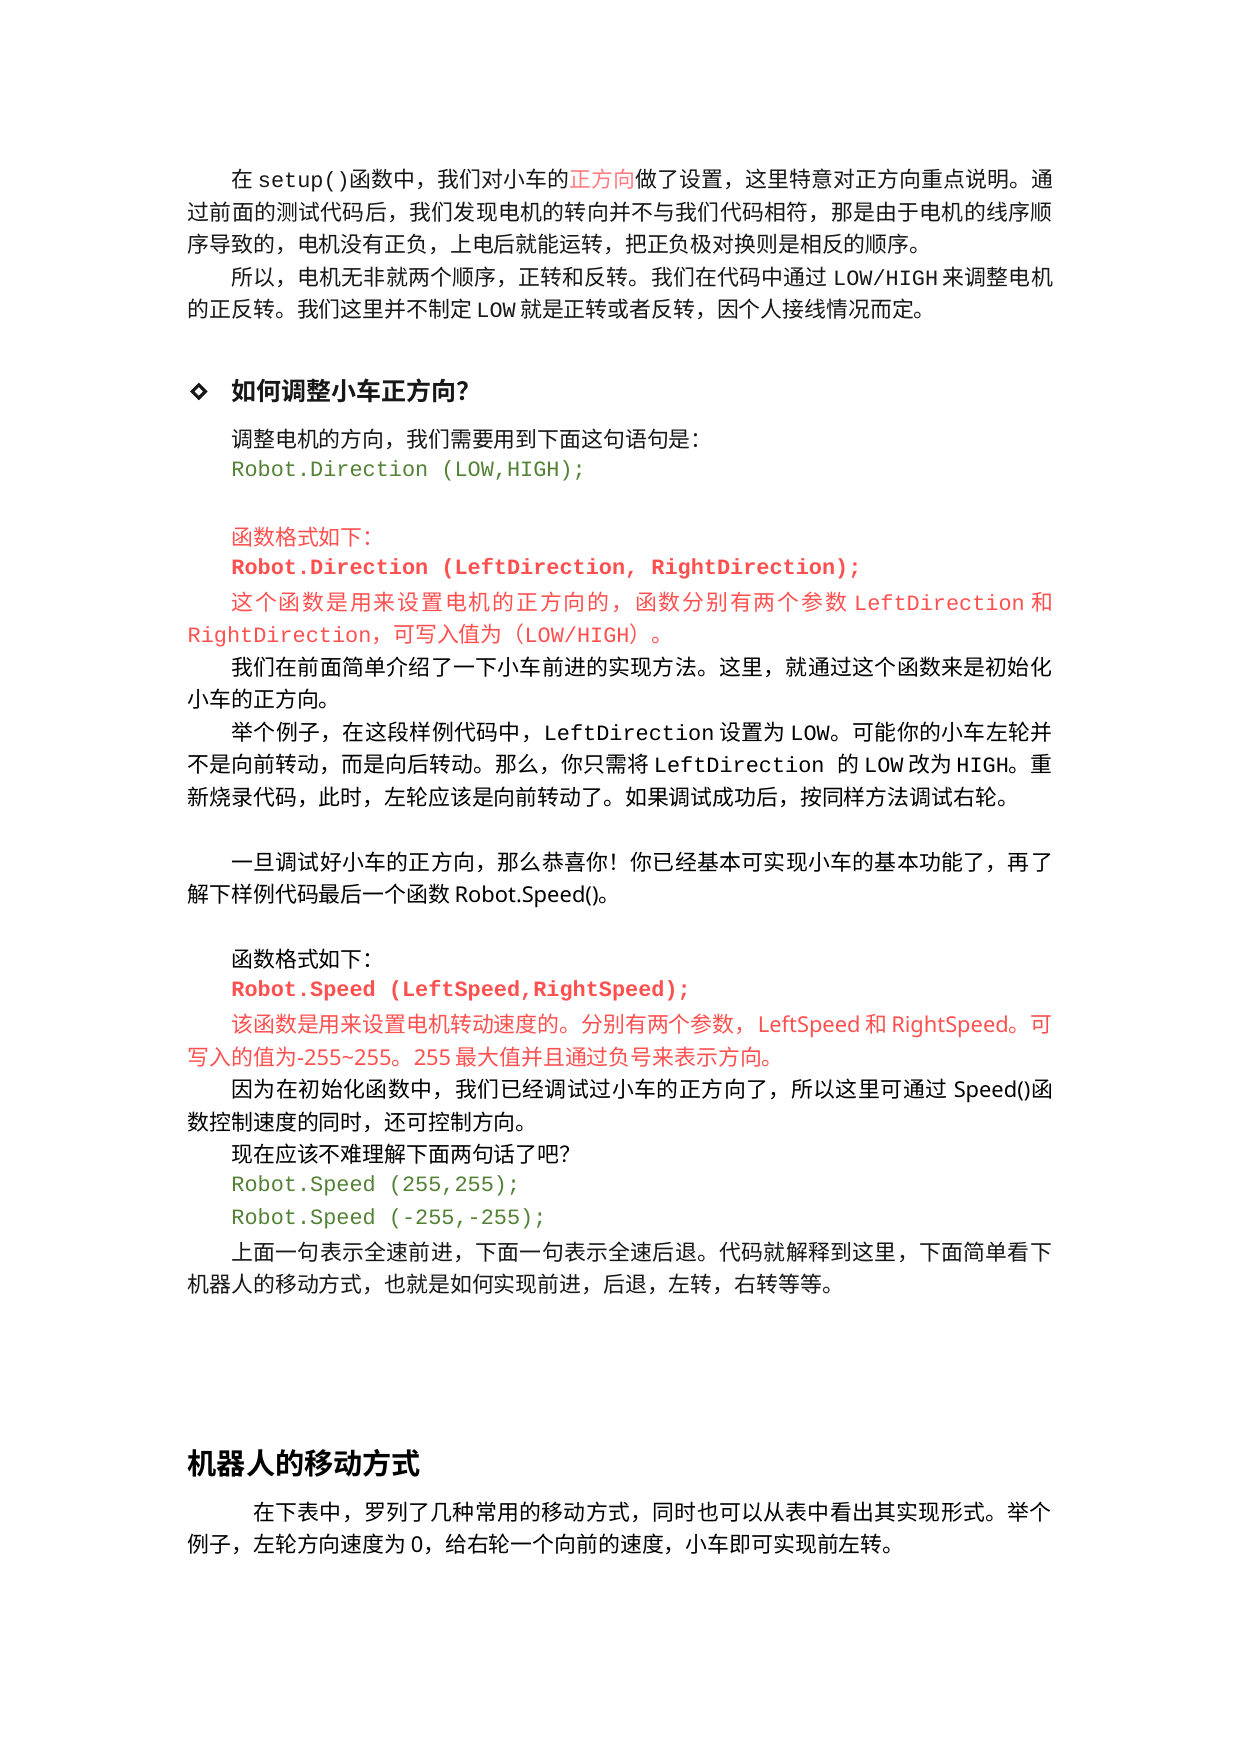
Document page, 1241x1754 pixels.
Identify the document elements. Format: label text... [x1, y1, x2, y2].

text 机器人的移动方式 [187, 1429, 1053, 1494]
text 所以，电机无非就两个顺序，正转和反转。我们在代码中通过LOW/HIGH来调整电机的正反转。我们这里并不制定LOW就是正转或者反转，因个人接线情况而定。 [187, 259, 1053, 324]
text 因为在初始化函数中，我们已经调试过小车的正方向了，所以这里可通过Speed()函数控制速度的同时，还可控制方向。 [187, 1072, 1053, 1137]
text Robot.Speed (255,255); [187, 1169, 1053, 1202]
text 举个例子，在这段样例代码中，LeftDirection设置为LOW。可能你的小车左轮并不是向前转动，而是向后转动。那么，你只需将LeftDirection 的LOW改为HIGH。重新烧录代码，此时，左轮应该是向前转动了。如果调试成功后，按同样方法调试右轮。 [187, 714, 1053, 812]
text 在下表中，罗列了几种常用的移动方式，同时也可以从表中看出其实现形式。举个例子，左轮方向速度为0，给右轮一个向前的速度，小车即可实现前左转。 [187, 1494, 1053, 1559]
text 在setup()函数中，我们对小车的正方向做了设置，这里特意对正方向重点说明。通过前面的测试代码后，我们发现电机的转向并不与我们代码相符，那是由于电机的线序顺序导致的，电机没有正负，上电后就能运转，把正负极对换则是相反的顺序。 [187, 162, 1053, 259]
text 现在应该不难理解下面两句话了吧？ [187, 1137, 1053, 1169]
list 函数格式如下： Robot.Direction (LeftDirection, RightDirection); [231, 519, 1053, 584]
text 上面一句表示全速前进，下面一句表示全速后退。代码就解释到这里，下面简单看下机器人的移动方式，也就是如何实现前进，后退，左转，右转等等。 [187, 1234, 1053, 1299]
text Robot.Speed (-255,-255); [187, 1202, 1053, 1234]
text 一旦调试好小车的正方向，那么恭喜你！你已经基本可实现小车的基本功能了，再了解下样例代码最后一个函数Robot.Speed()。 [187, 844, 1053, 909]
list 如何调整小车正方向？ [187, 357, 1053, 422]
text 我们在前面简单介绍了一下小车前进的实现方法。这里，就通过这个函数来是初始化小车的正方向。 [187, 649, 1053, 714]
text 该函数是用来设置电机转动速度的。分别有两个参数，LeftSpeed和RightSpeed。可写入的值为-255~255。255最大值并且通过负号来表示方向。 [187, 1007, 1053, 1072]
text 函数格式如下： [187, 942, 1053, 974]
text Robot.Speed (LeftSpeed,RightSpeed); [187, 974, 1053, 1007]
list Robot.Direction (LOW,HIGH); [231, 454, 1053, 487]
list 调整电机的方向，我们需要用到下面这句语句是： [231, 422, 1053, 454]
text 这个函数是用来设置电机的正方向的，函数分别有两个参数LeftDirection和RightDirection，可写入值为（LOW/HIGH）。 [187, 584, 1053, 649]
